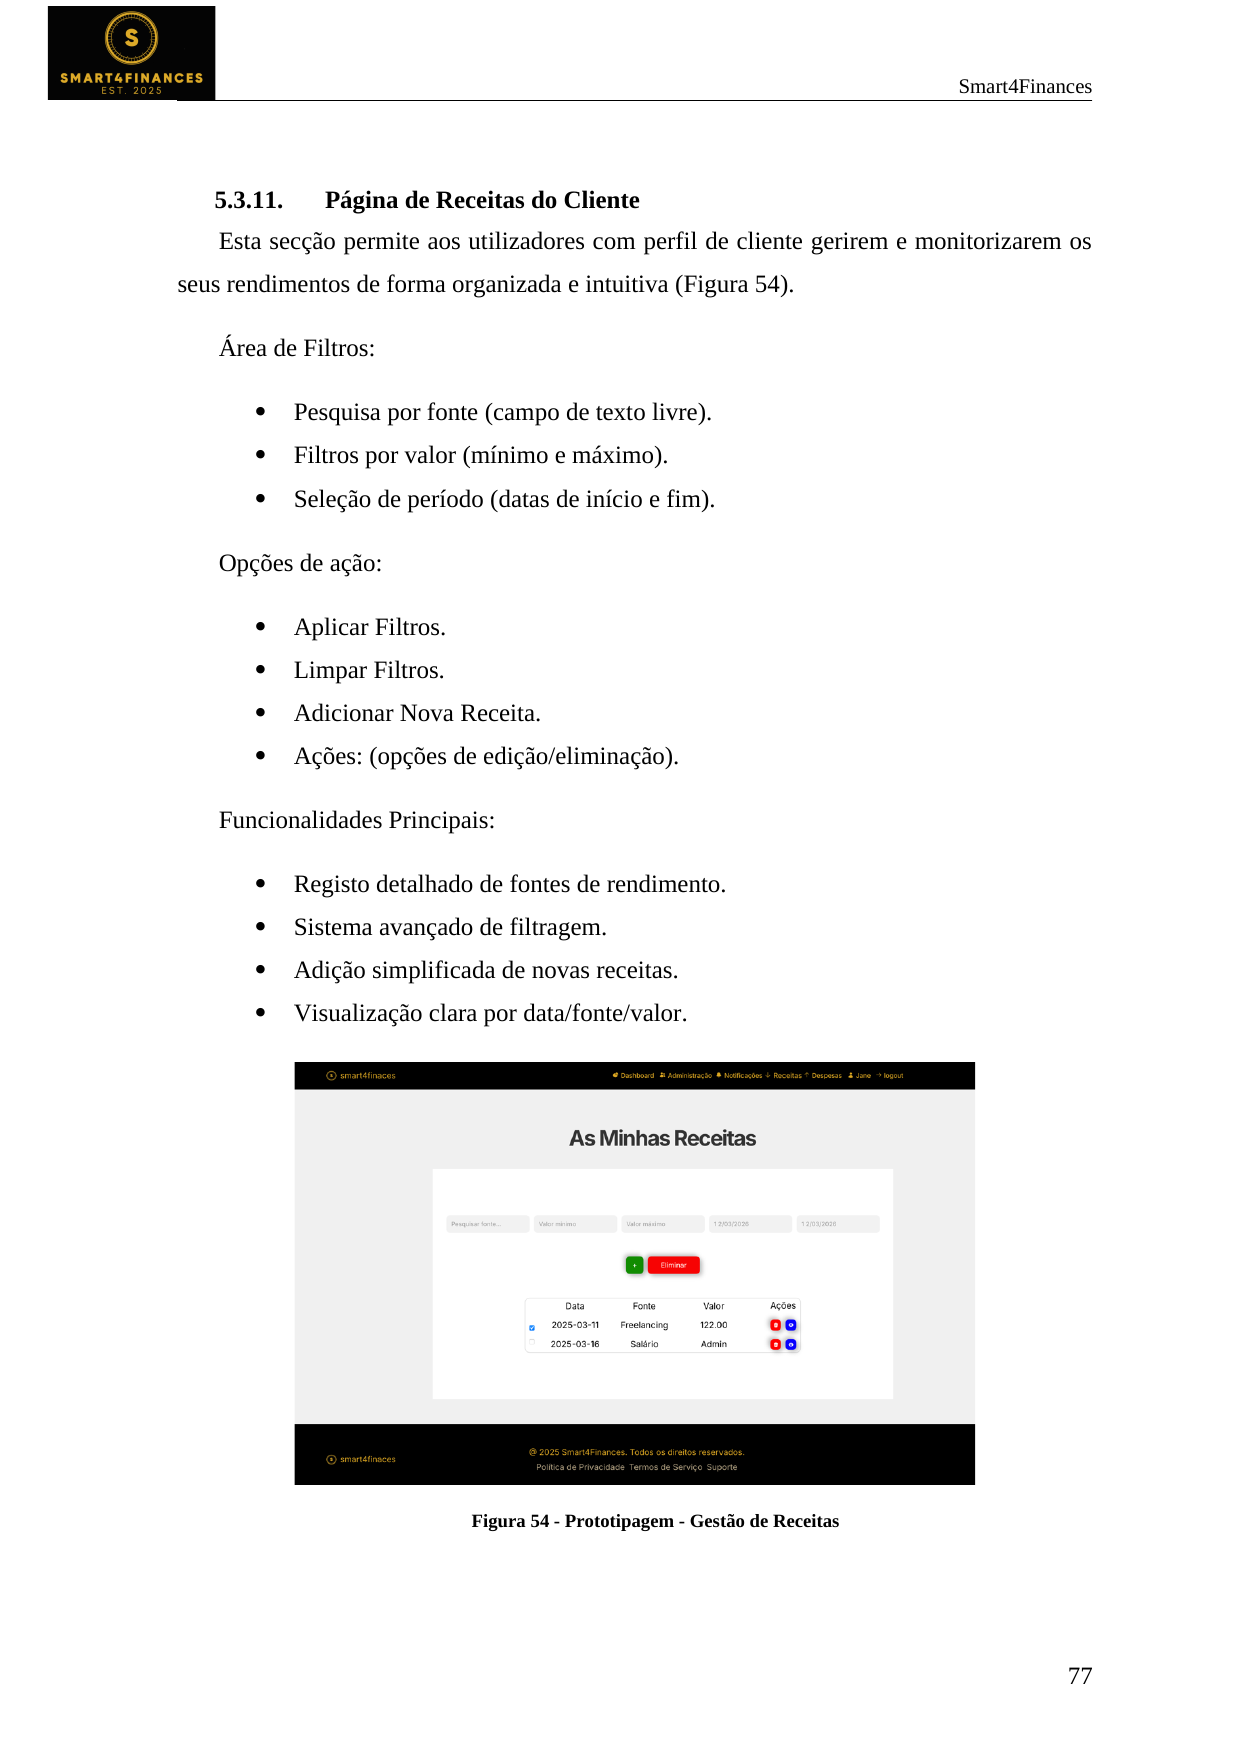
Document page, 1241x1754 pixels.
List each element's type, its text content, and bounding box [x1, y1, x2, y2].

list Registo detalhado de fontes de rendimento. [256, 869, 1092, 898]
text Área de Filtros: [177, 333, 1092, 362]
list Adição simplificada de novas receitas. [256, 955, 1092, 984]
list Limpar Filtros. [256, 655, 1092, 683]
picture [294, 1062, 976, 1485]
list Filtros por valor (mínimo e máximo). [256, 441, 1092, 469]
subtitle Página de Receitas do Cliente [214, 185, 1092, 214]
list Adicionar Nova Receita. [256, 698, 1092, 727]
list Pesquisa por fonte (campo de texto livre). [256, 397, 1092, 426]
text Opções de ação: [177, 548, 1092, 576]
text Funcionalidades Principais: [177, 805, 1092, 834]
list Ações: (opções de edição/eliminação). [256, 741, 1092, 770]
list Visualização clara por data/fonte/valor. [256, 998, 1092, 1027]
text Figura 54 - Prototipagem - Gestão de Receitas [177, 1509, 1092, 1531]
list Aplicar Filtros. [256, 612, 1092, 640]
list Seleção de período (datas de início e fim). [256, 484, 1092, 512]
list Sistema avançado de filtragem. [256, 912, 1092, 941]
text Esta secção permite aos utilizadores com perfil de cliente gerirem e monitorizarem os seus rendimentos de forma organizada e intuitiva (Figura 54). [177, 226, 1092, 298]
picture [47, 6, 216, 100]
